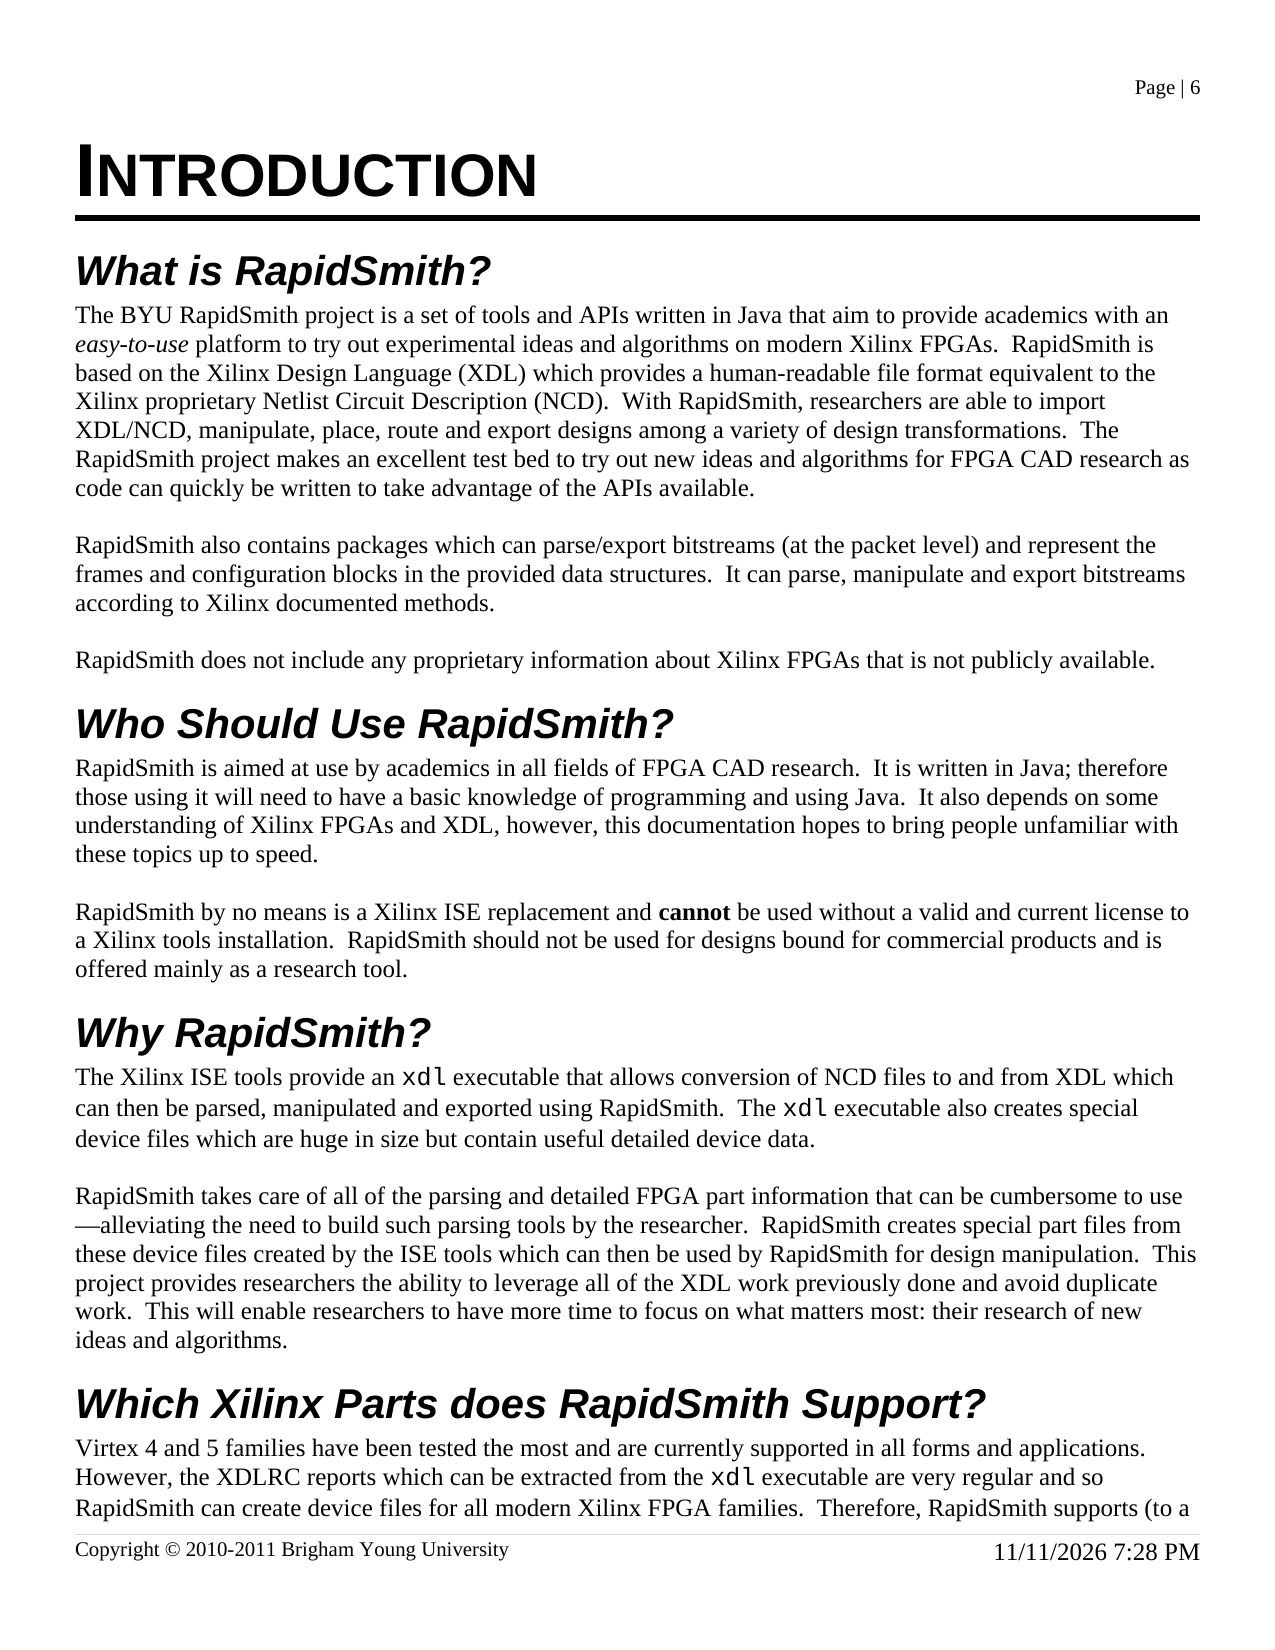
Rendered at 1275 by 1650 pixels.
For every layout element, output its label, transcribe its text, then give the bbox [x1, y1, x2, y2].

subtitle Why RapidSmith? [75, 1008, 1200, 1056]
text RapidSmith does not include any proprietary information about Xilinx FPGAs that is not publicly available. [75, 645, 1200, 674]
text The BYU RapidSmith project is a set of tools and APIs written in Java that aim to provide academics with an easy-to-use platform to try out experimental ideas and algorithms on modern Xilinx FPGAs. RapidSmith is based on the Xilinx Design Language (XDL) which provides a human-readable file format equivalent to the Xilinx proprietary Netlist Circuit Description (NCD). With RapidSmith, researchers are able to import XDL/NCD, manipulate, place, route and export designs among a variety of design transformations. The RapidSmith project makes an excellent test bed to try out new ideas and algorithms for FPGA CAD research as code can quickly be written to take advantage of the APIs available. [75, 300, 1200, 501]
text RapidSmith also contains packages which can parse/export bitstreams (at the packet level) and represent the frames and configuration blocks in the provided data structures. It can parse, manipulate and export bitstreams according to Xilinx documented methods. [75, 530, 1200, 645]
subtitle Introduction [75, 126, 1200, 215]
subtitle Who Should Use RapidSmith? [75, 699, 1200, 747]
text The Xilinx ISE tools provide an xdl executable that allows conversion of NCD files to and from XDL which can then be parsed, manipulated and exported using RapidSmith. The xdl executable also creates special device files which are huge in size but contain useful detailed device data. [75, 1062, 1200, 1153]
subtitle What is RapidSmith? [75, 246, 1200, 294]
text RapidSmith by no means is a Xilinx ISE replacement and cannot be used without a valid and current license to a Xilinx tools installation. RapidSmith should not be used for designs bound for commercial products and is offered mainly as a research tool. [75, 897, 1200, 983]
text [75, 1433, 1200, 1521]
text RapidSmith takes care of all of the parsing and detailed FPGA part information that can be cumbersome to use—alleviating the need to build such parsing tools by the researcher. RapidSmith creates special part files from these device files created by the ISE tools which can then be used by RapidSmith for design manipulation. This project provides researchers the ability to leverage all of the XDL work previously done and avoid duplicate work. This will enable researchers to have more time to focus on what matters most: their research of new ideas and algorithms. [75, 1181, 1200, 1354]
subtitle Which Xilinx Parts does RapidSmith Support? [75, 1379, 1200, 1427]
text RapidSmith is aimed at use by academics in all fields of FPGA CAD research. It is written in Java; therefore those using it will need to have a basic knowledge of programming and using Java. It also depends on some understanding of Xilinx FPGAs and XDL, however, this documentation hopes to bring people unfamiliar with these topics up to speed. [75, 753, 1200, 868]
